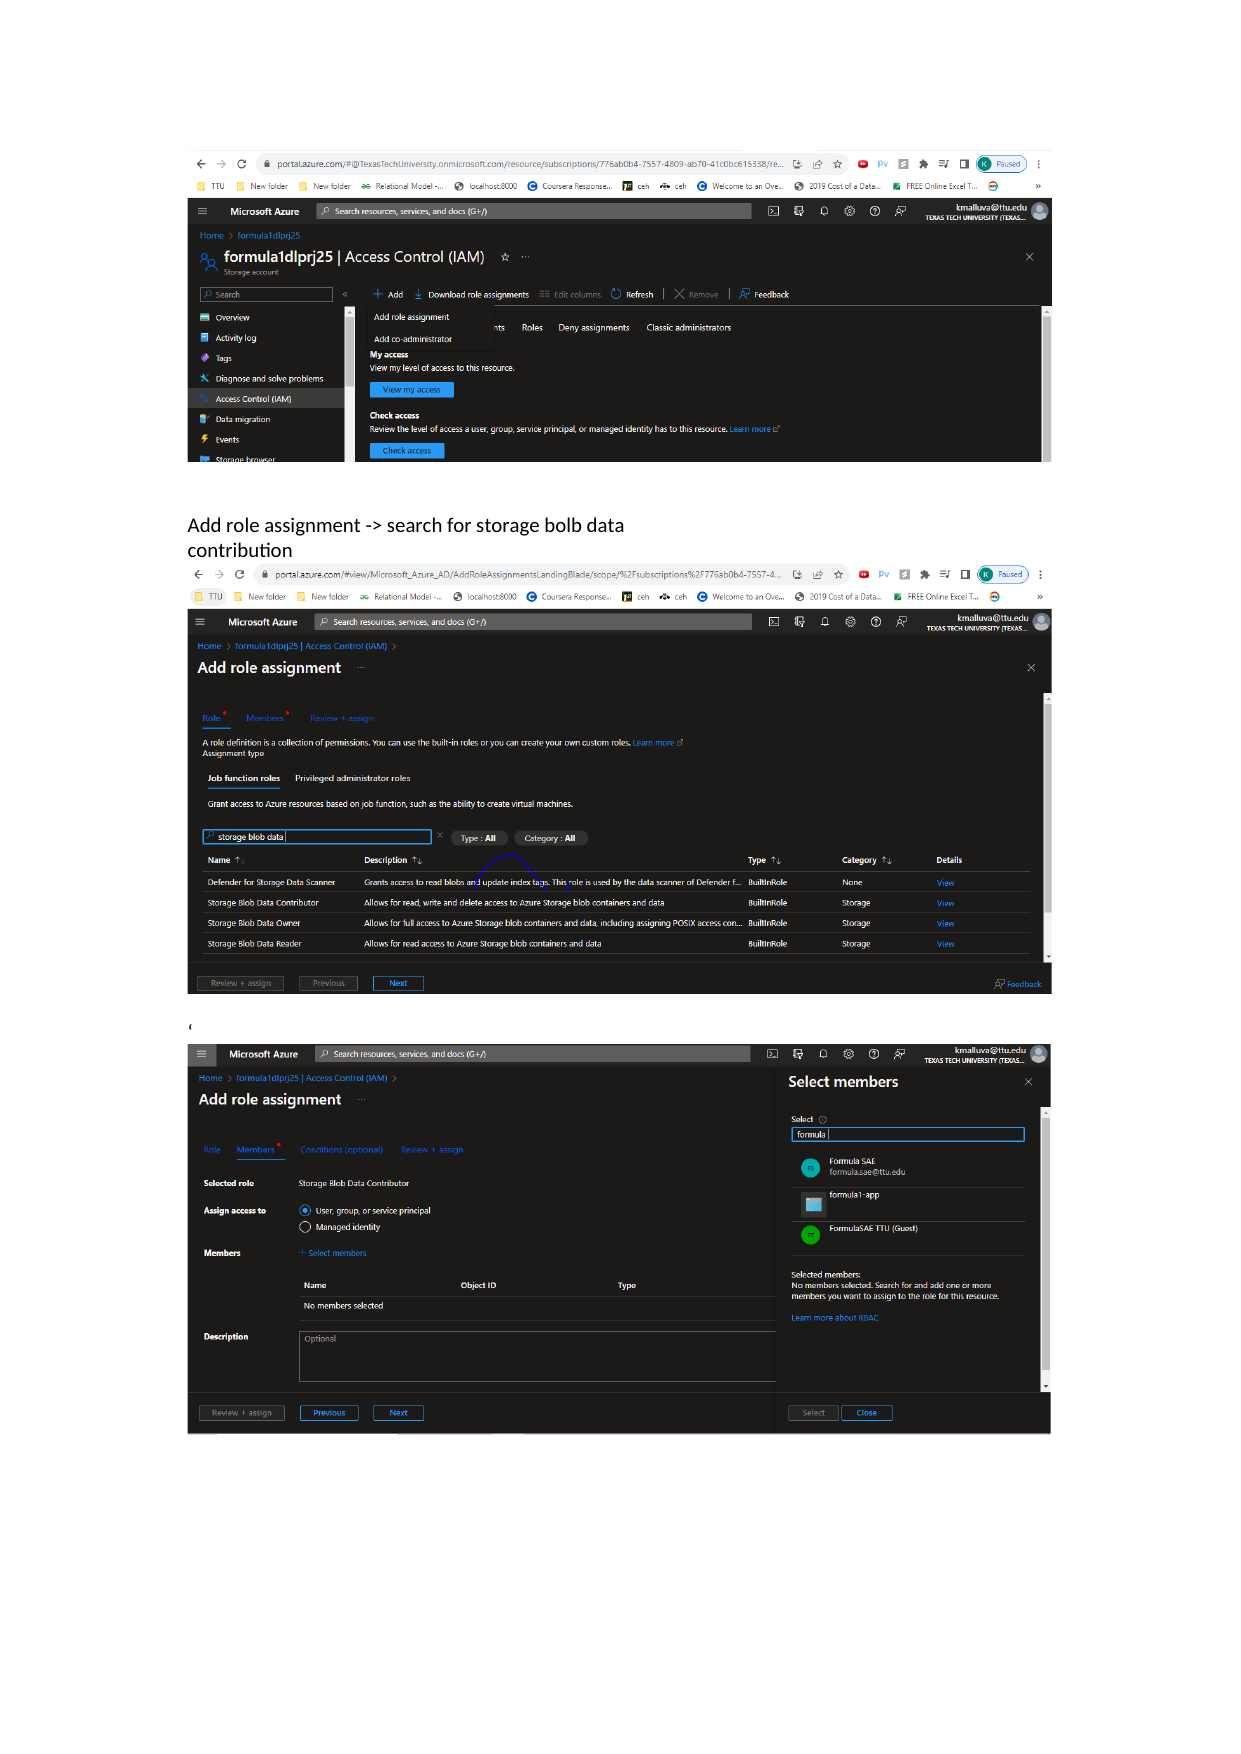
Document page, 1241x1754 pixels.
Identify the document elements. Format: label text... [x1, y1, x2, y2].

text Add role assignment -> search for storage bolb data [187, 512, 1053, 538]
text contribution [187, 538, 1053, 563]
picture [187, 1044, 1051, 1435]
picture [187, 563, 1052, 994]
picture [187, 150, 1052, 462]
